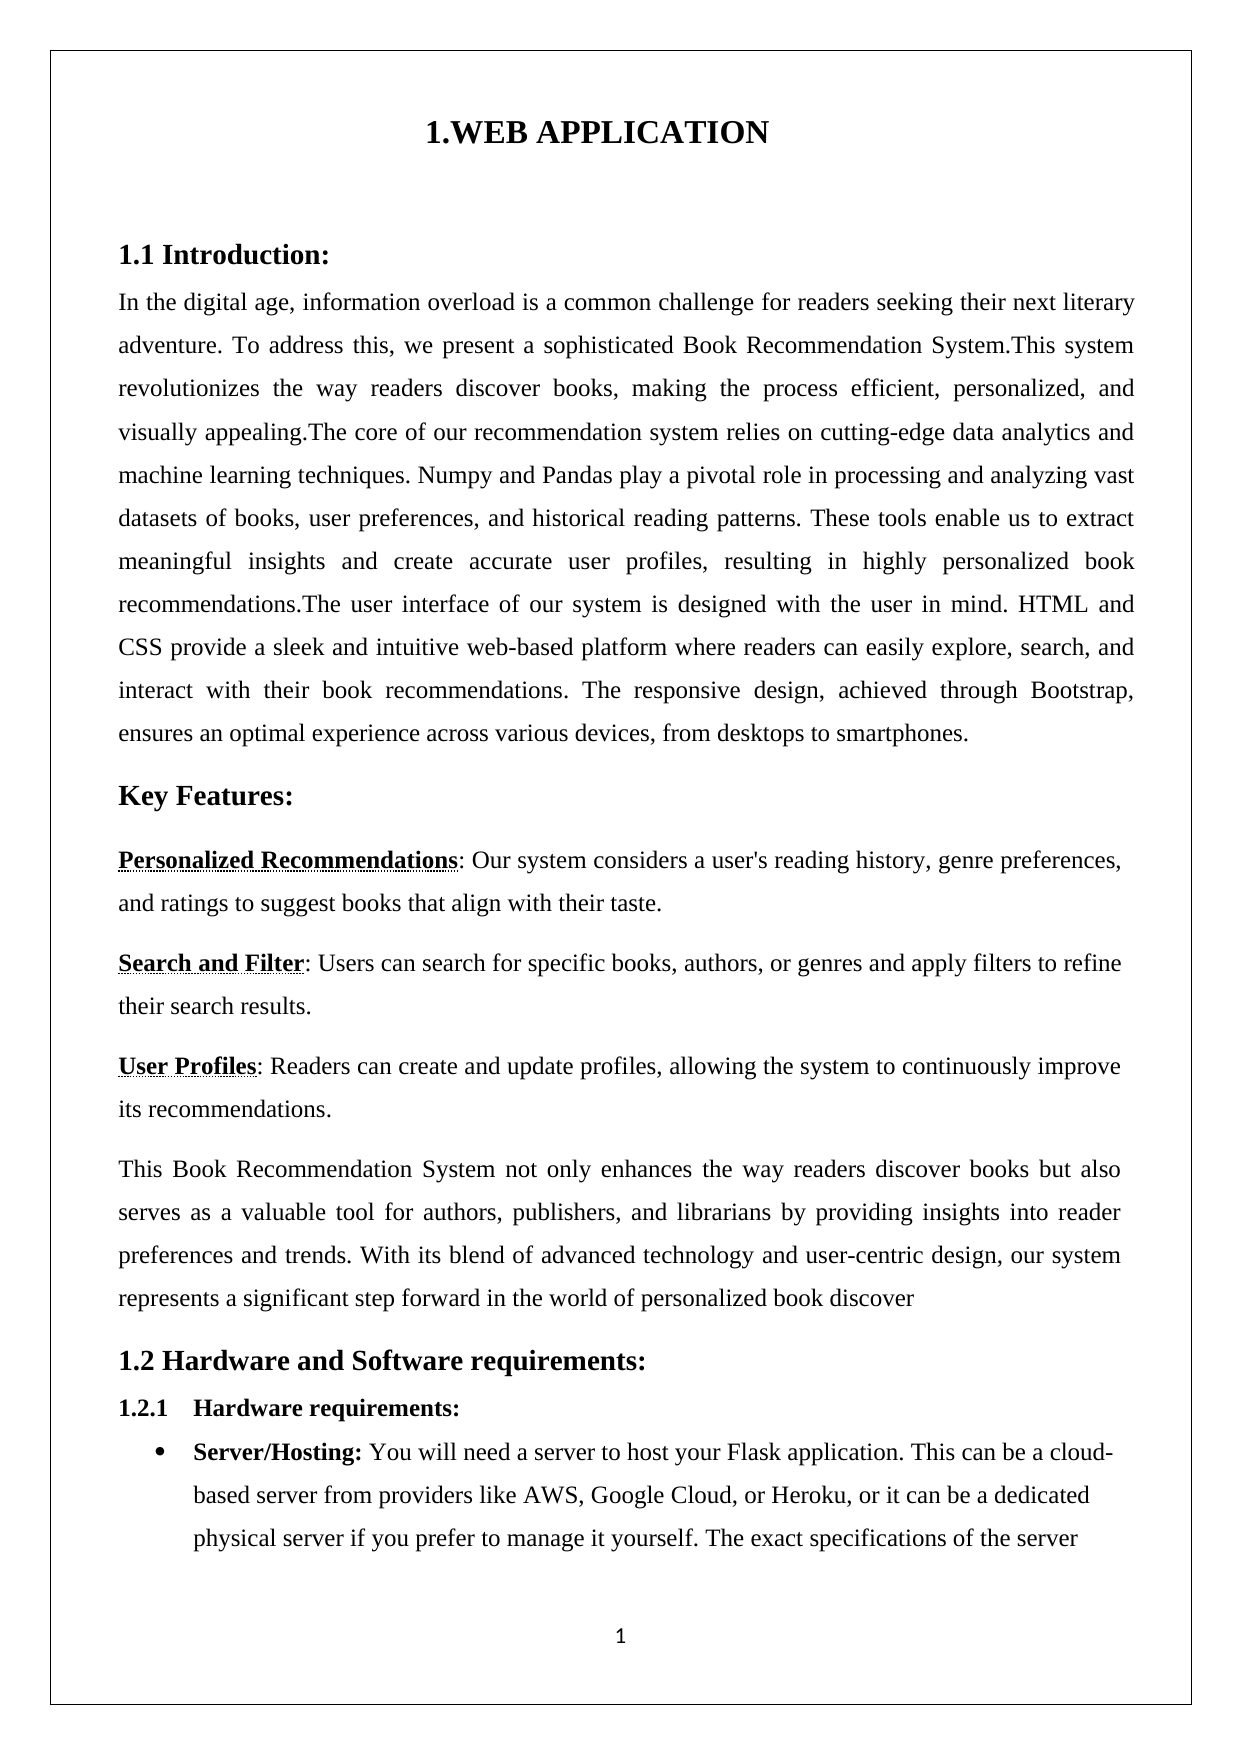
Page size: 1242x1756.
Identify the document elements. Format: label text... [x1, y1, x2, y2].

list Introduction: [118, 237, 1077, 270]
text 1.WEB APPLICATION [118, 112, 1077, 150]
text Search and Filter: Users can search for specific books, authors, or genres and apply filters to refine their search results. [118, 948, 1122, 1020]
list Hardware and Software requirements: [118, 1343, 1077, 1377]
text User Profiles: Readers can create and update profiles, allowing the system to continuously improve its recommendations. [118, 1051, 1122, 1123]
text This Book Recommendation System not only enhances the way readers discover books but also serves as a valuable tool for authors, publishers, and librarians by providing insights into reader preferences and trends. With its blend of advanced technology and user-centric design, our system represents a significant step forward in the world of personalized book discover [118, 1154, 1122, 1312]
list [156, 1437, 1122, 1552]
text In the digital age, information overload is a common challenge for readers seeking their next literary adventure. To address this, we present a sophisticated Book Recommendation System.This system revolutionizes the way readers discover books, making the process efficient, personalized, and visually appealing.The core of our recommendation system relies on cutting-edge data analytics and machine learning techniques. Numpy and Pandas play a pivotal role in processing and analyzing vast datasets of books, user preferences, and historical reading patterns. These tools enable us to extract meaningful insights and create accurate user profiles, resulting in highly personalized book recommendations.The user interface of our system is designed with the user in mind. HTML and CSS provide a sleek and intuitive web-based platform where readers can easily explore, search, and interact with their book recommendations. The responsive design, achieved through Bootstrap, ensures an optimal experience across various devices, from desktops to smartphones. [118, 287, 1136, 747]
list Hardware requirements: [118, 1393, 1077, 1422]
text Personalized Recommendations: Our system considers a user's reading history, genre preferences, and ratings to suggest books that align with their taste. [118, 845, 1122, 917]
text Key Features: [118, 778, 1122, 812]
